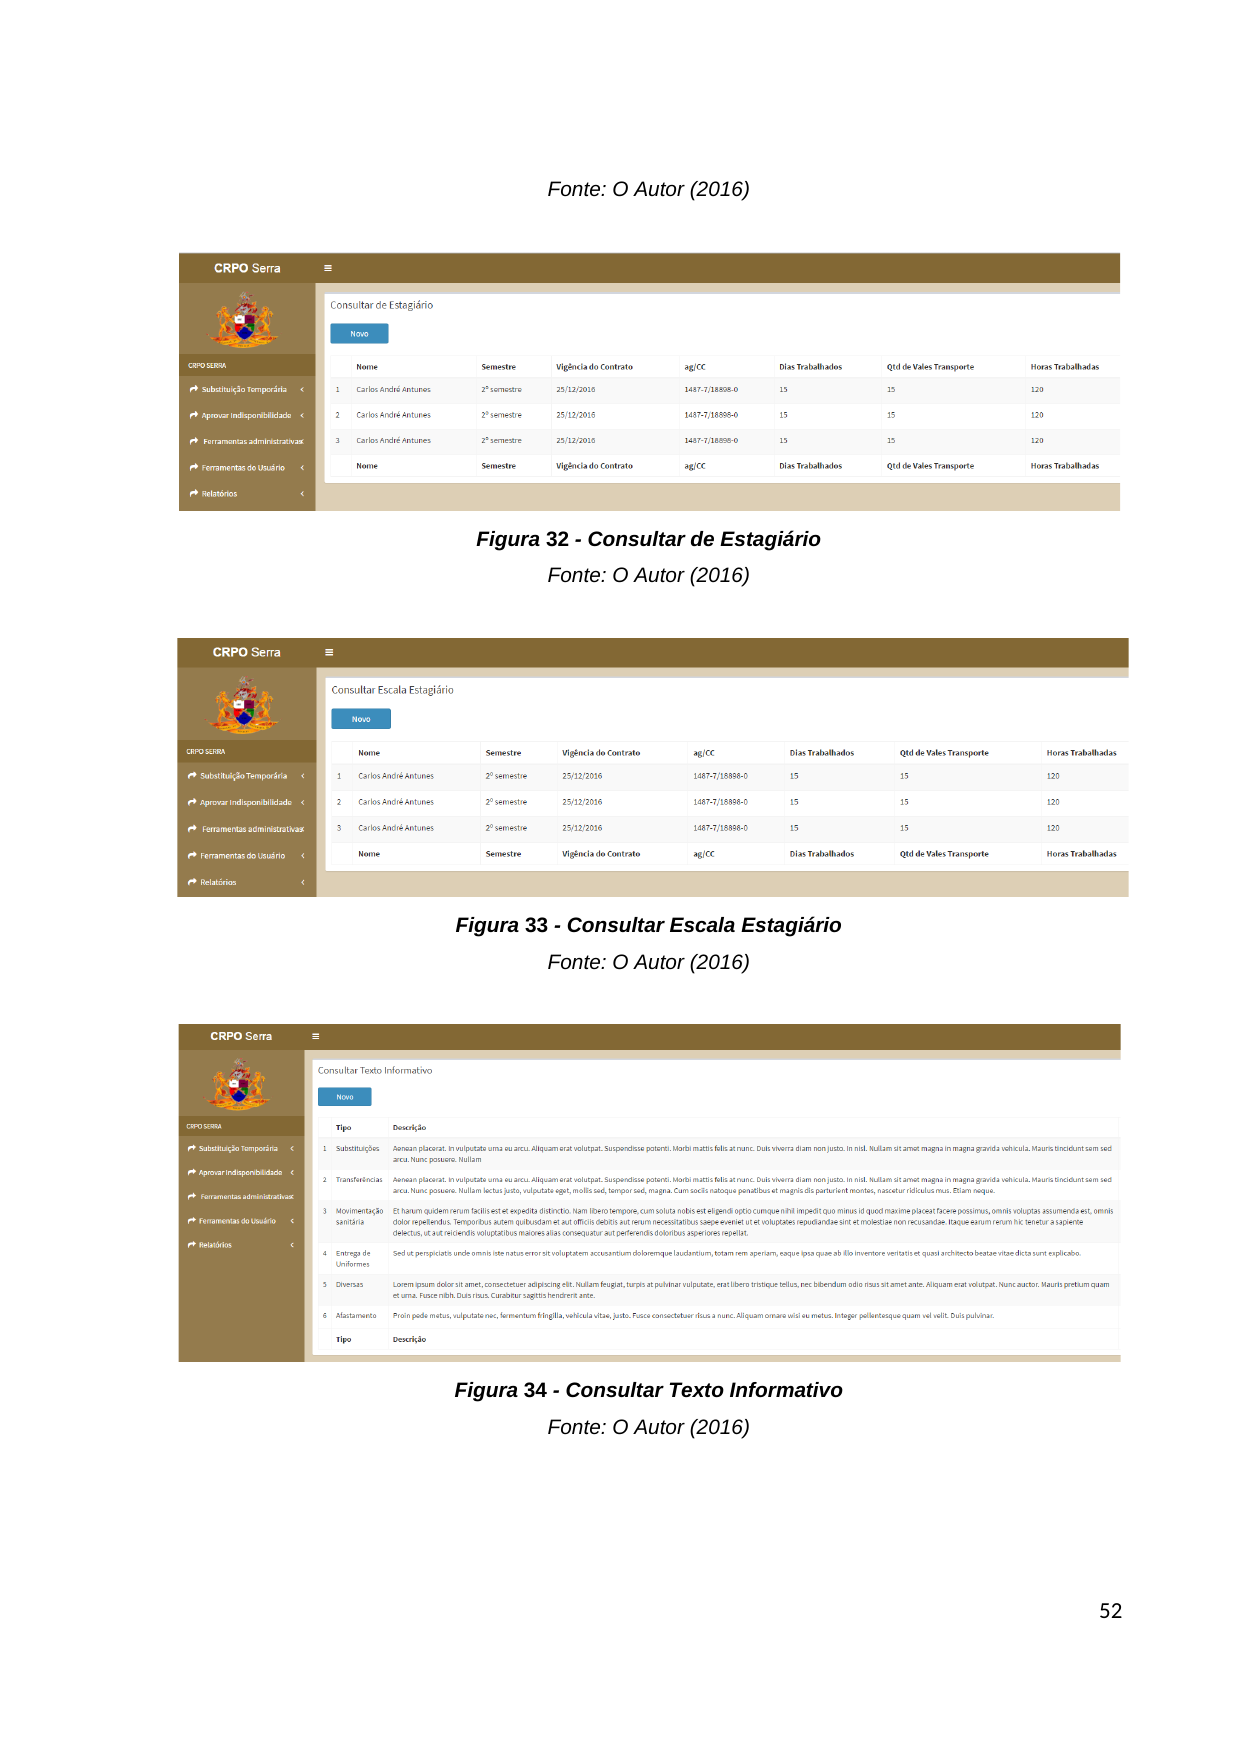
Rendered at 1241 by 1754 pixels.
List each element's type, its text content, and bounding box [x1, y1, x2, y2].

text Fonte: O Autor (2016) [177, 949, 1122, 973]
picture [178, 1024, 1121, 1362]
picture [179, 252, 1121, 511]
text Figura 32 - Consultar de Estagiário [177, 527, 1122, 551]
text Fonte: O Autor (2016) [177, 1415, 1122, 1439]
picture [177, 638, 1129, 897]
text Figura 34 - Consultar Texto Informativo [177, 1378, 1122, 1402]
text Figura 33 - Consultar Escala Estagiário [177, 913, 1122, 937]
text Fonte: O Autor (2016) [177, 563, 1122, 587]
text Fonte: O Autor (2016) [177, 177, 1122, 201]
